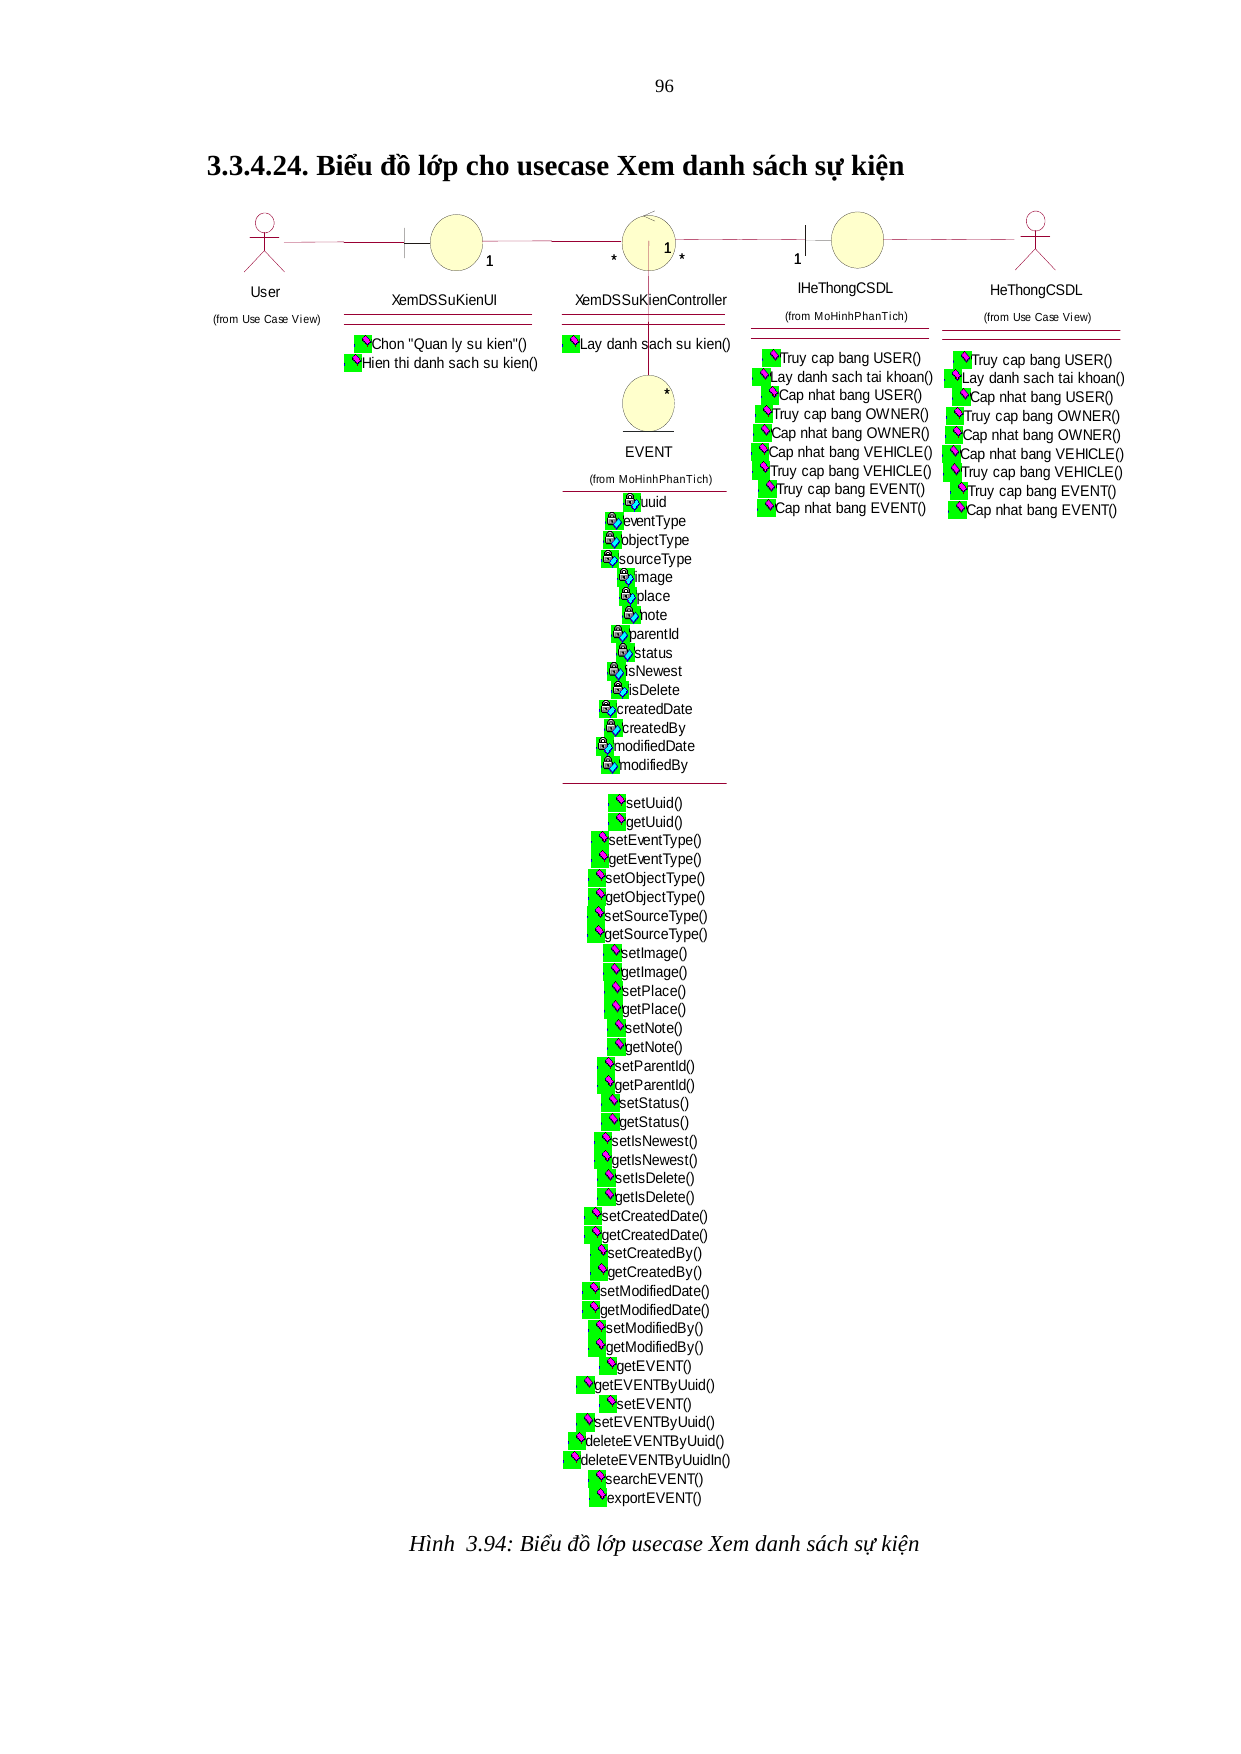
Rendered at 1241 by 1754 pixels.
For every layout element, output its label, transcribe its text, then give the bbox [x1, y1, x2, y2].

text Hình 3.91: Biểu đồ lớp usecase Xem danh sách sự kiện [207, 1530, 1122, 1557]
subtitle 3.3.4.24. Biểu đồ lớp cho usecase Xem danh sách sự kiện [207, 148, 1122, 181]
